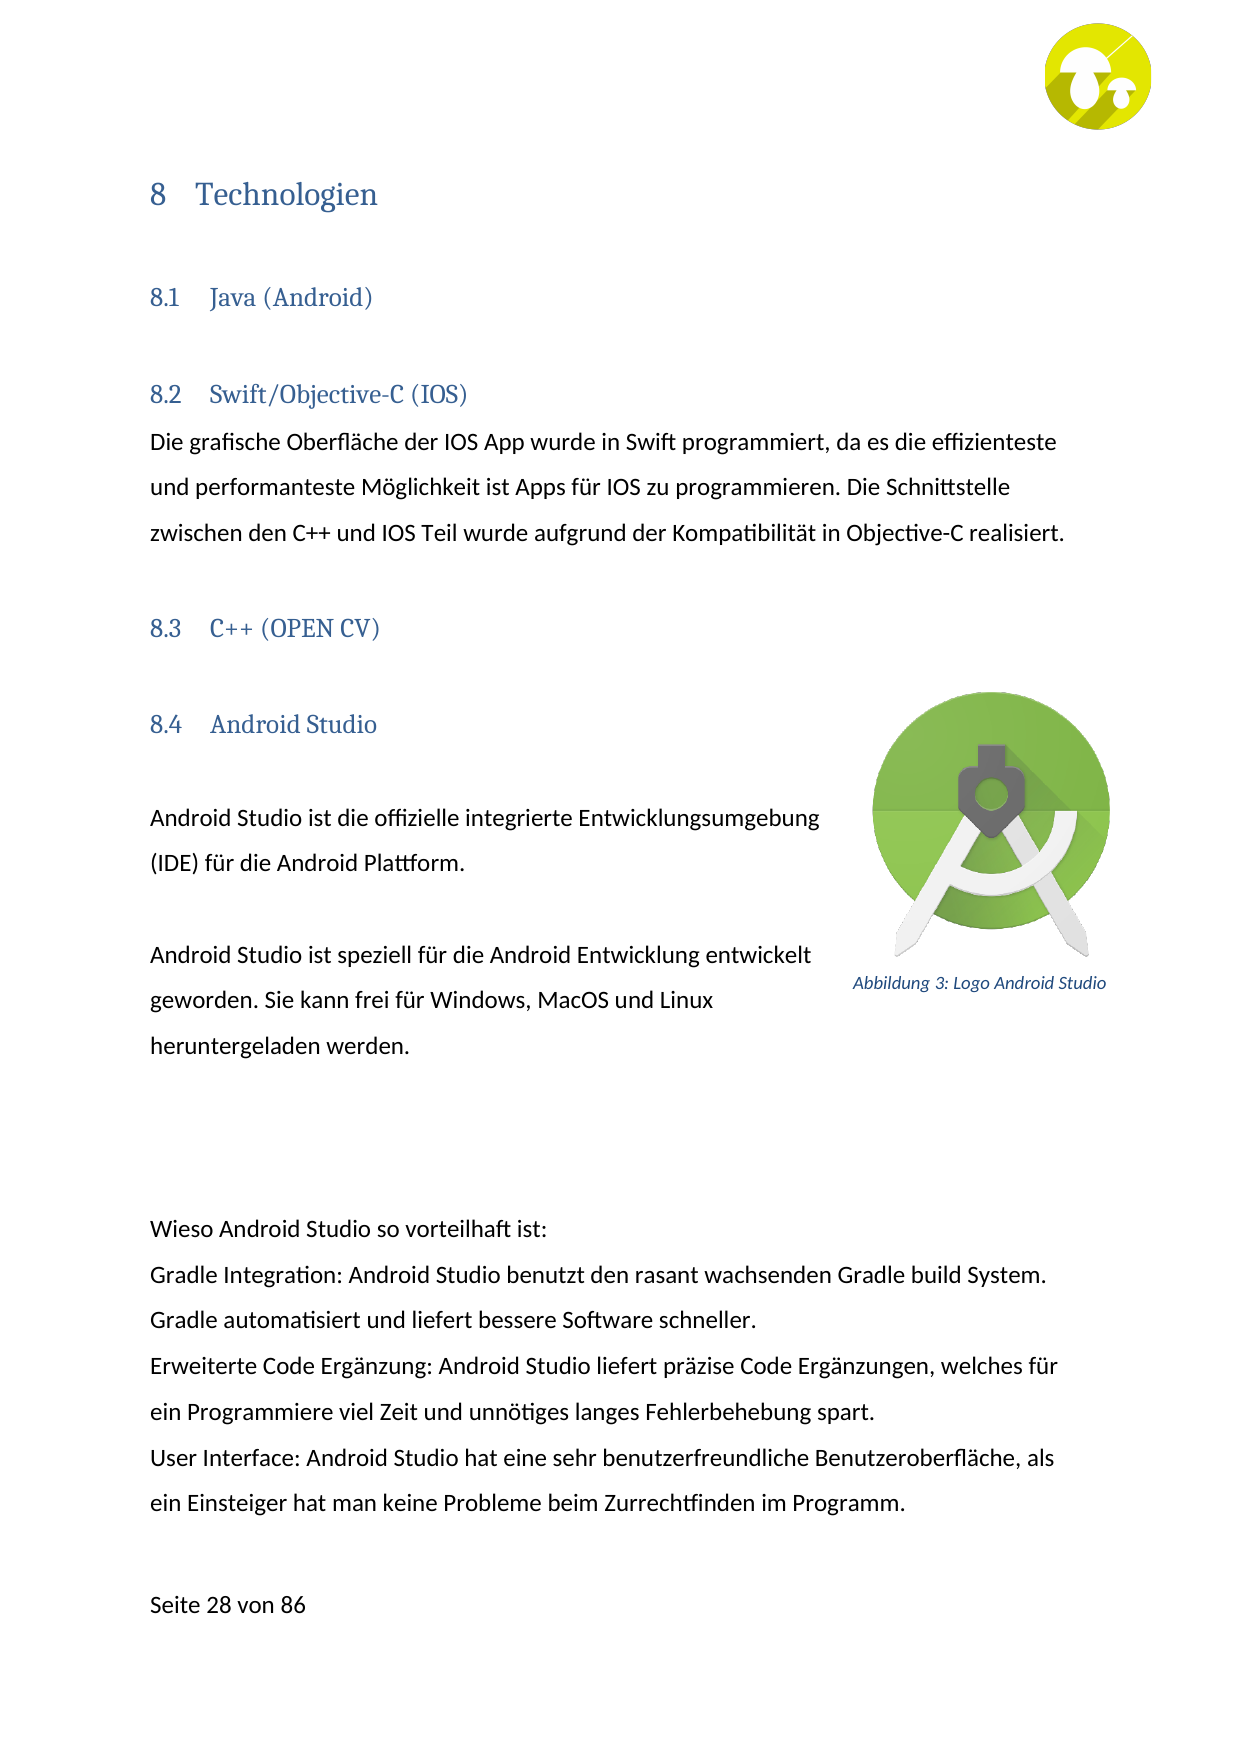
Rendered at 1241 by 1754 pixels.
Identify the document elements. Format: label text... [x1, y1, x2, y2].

subtitle C++ (OPEN CV) [150, 613, 1090, 644]
subtitle Technologien [150, 175, 1090, 213]
text Android Studio ist die offizielle integrierte Entwicklungsumgebung (IDE) für die Android Plattform. [150, 802, 853, 878]
text Android Studio ist speziell für die Android Entwicklung entwickelt geworden. Sie kann frei für Windows, MacOS und Linux heruntergeladen werden. [150, 939, 1090, 1061]
text Gradle Integration: Android Studio benutzt den rasant wachsenden Gradle build System. Gradle automatisiert und liefert bessere Software schneller. [150, 1259, 1090, 1335]
text Wieso Android Studio so vorteilhaft ist: [150, 1213, 1090, 1244]
text Die grafische Oberfläche der IOS App wurde in Swift programmiert, da es die effizienteste und performanteste Möglichkeit ist Apps für IOS zu programmieren. Die Schnittstelle zwischen den C++ und IOS Teil wurde aufgrund der Kompatibilität in Objective-C realisiert. [150, 426, 1090, 548]
text Erweiterte Code Ergänzung: Android Studio liefert präzise Code Ergänzungen, welches für ein Programmiere viel Zeit und unnötiges langes Fehlerbehebung spart. [150, 1350, 1090, 1427]
text User Interface: Android Studio hat eine sehr benutzerfreundliche Benutzeroberfläche, als ein Einsteiger hat man keine Probleme beim Zurrechtfinden im Programm. [150, 1442, 1090, 1518]
picture [1045, 23, 1152, 130]
subtitle Swift/Objective-C (IOS) [150, 379, 1090, 410]
subtitle Android Studio [150, 709, 853, 740]
subtitle Java (Android) [150, 282, 1090, 313]
picture [853, 686, 1129, 962]
